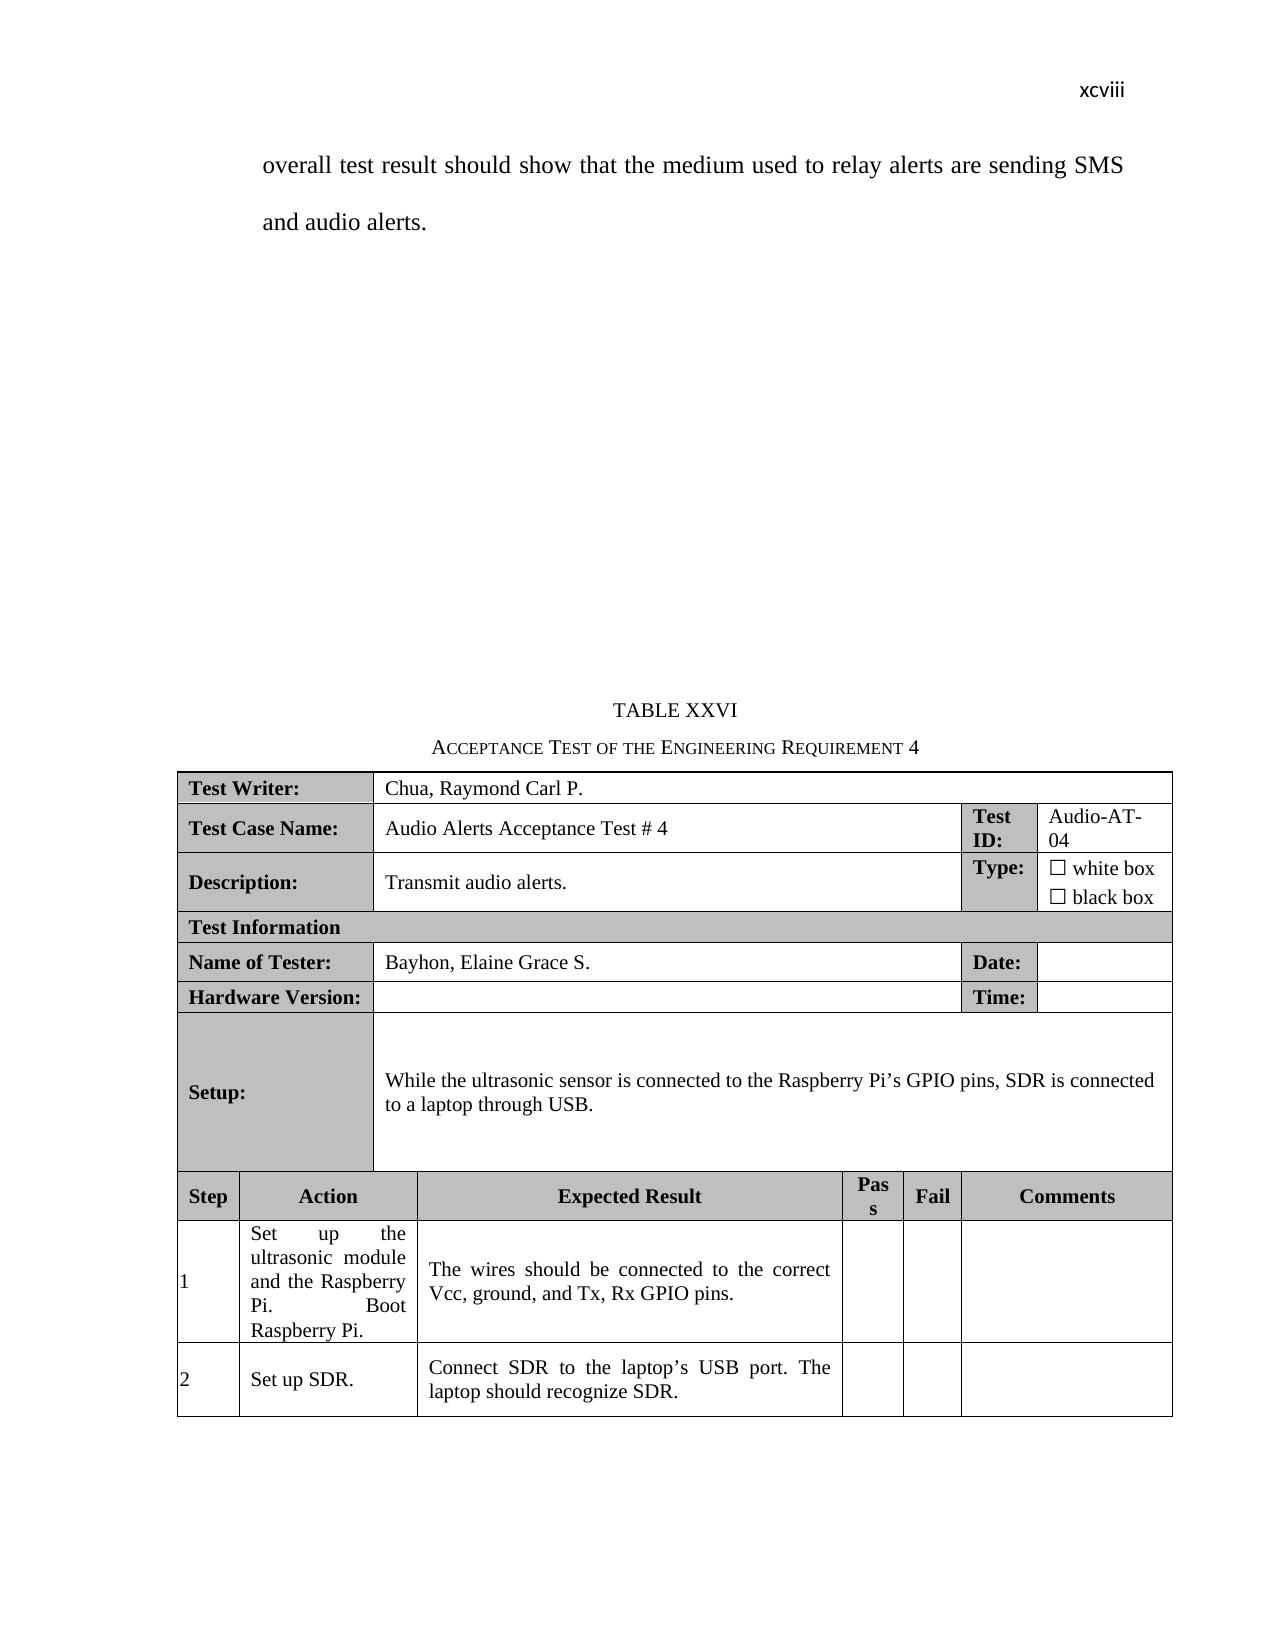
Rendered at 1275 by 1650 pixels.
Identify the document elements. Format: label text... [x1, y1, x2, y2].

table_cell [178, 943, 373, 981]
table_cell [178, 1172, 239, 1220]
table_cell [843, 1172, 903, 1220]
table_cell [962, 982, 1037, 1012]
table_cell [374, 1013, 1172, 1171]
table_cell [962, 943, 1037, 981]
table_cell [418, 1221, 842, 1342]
subtitle TABLE XXVI [225, 698, 1125, 722]
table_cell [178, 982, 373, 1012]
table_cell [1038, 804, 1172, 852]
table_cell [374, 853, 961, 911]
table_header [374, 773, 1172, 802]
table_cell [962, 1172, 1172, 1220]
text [262, 150, 1125, 236]
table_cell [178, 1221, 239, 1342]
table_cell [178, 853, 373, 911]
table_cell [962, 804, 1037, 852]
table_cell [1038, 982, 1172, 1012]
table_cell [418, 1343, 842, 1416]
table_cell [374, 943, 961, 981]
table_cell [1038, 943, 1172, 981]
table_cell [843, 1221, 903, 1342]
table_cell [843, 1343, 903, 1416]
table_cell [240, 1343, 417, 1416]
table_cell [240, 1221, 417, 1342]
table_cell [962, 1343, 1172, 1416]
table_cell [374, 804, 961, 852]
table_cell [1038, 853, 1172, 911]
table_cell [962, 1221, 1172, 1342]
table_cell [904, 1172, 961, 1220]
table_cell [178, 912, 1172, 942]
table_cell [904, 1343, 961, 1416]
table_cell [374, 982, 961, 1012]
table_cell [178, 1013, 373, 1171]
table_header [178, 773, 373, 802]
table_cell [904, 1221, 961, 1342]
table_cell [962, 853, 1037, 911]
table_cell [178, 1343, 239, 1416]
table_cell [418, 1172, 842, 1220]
text Acceptance Test of the Engineering Requirement 4 [225, 735, 1125, 759]
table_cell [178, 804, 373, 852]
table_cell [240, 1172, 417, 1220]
